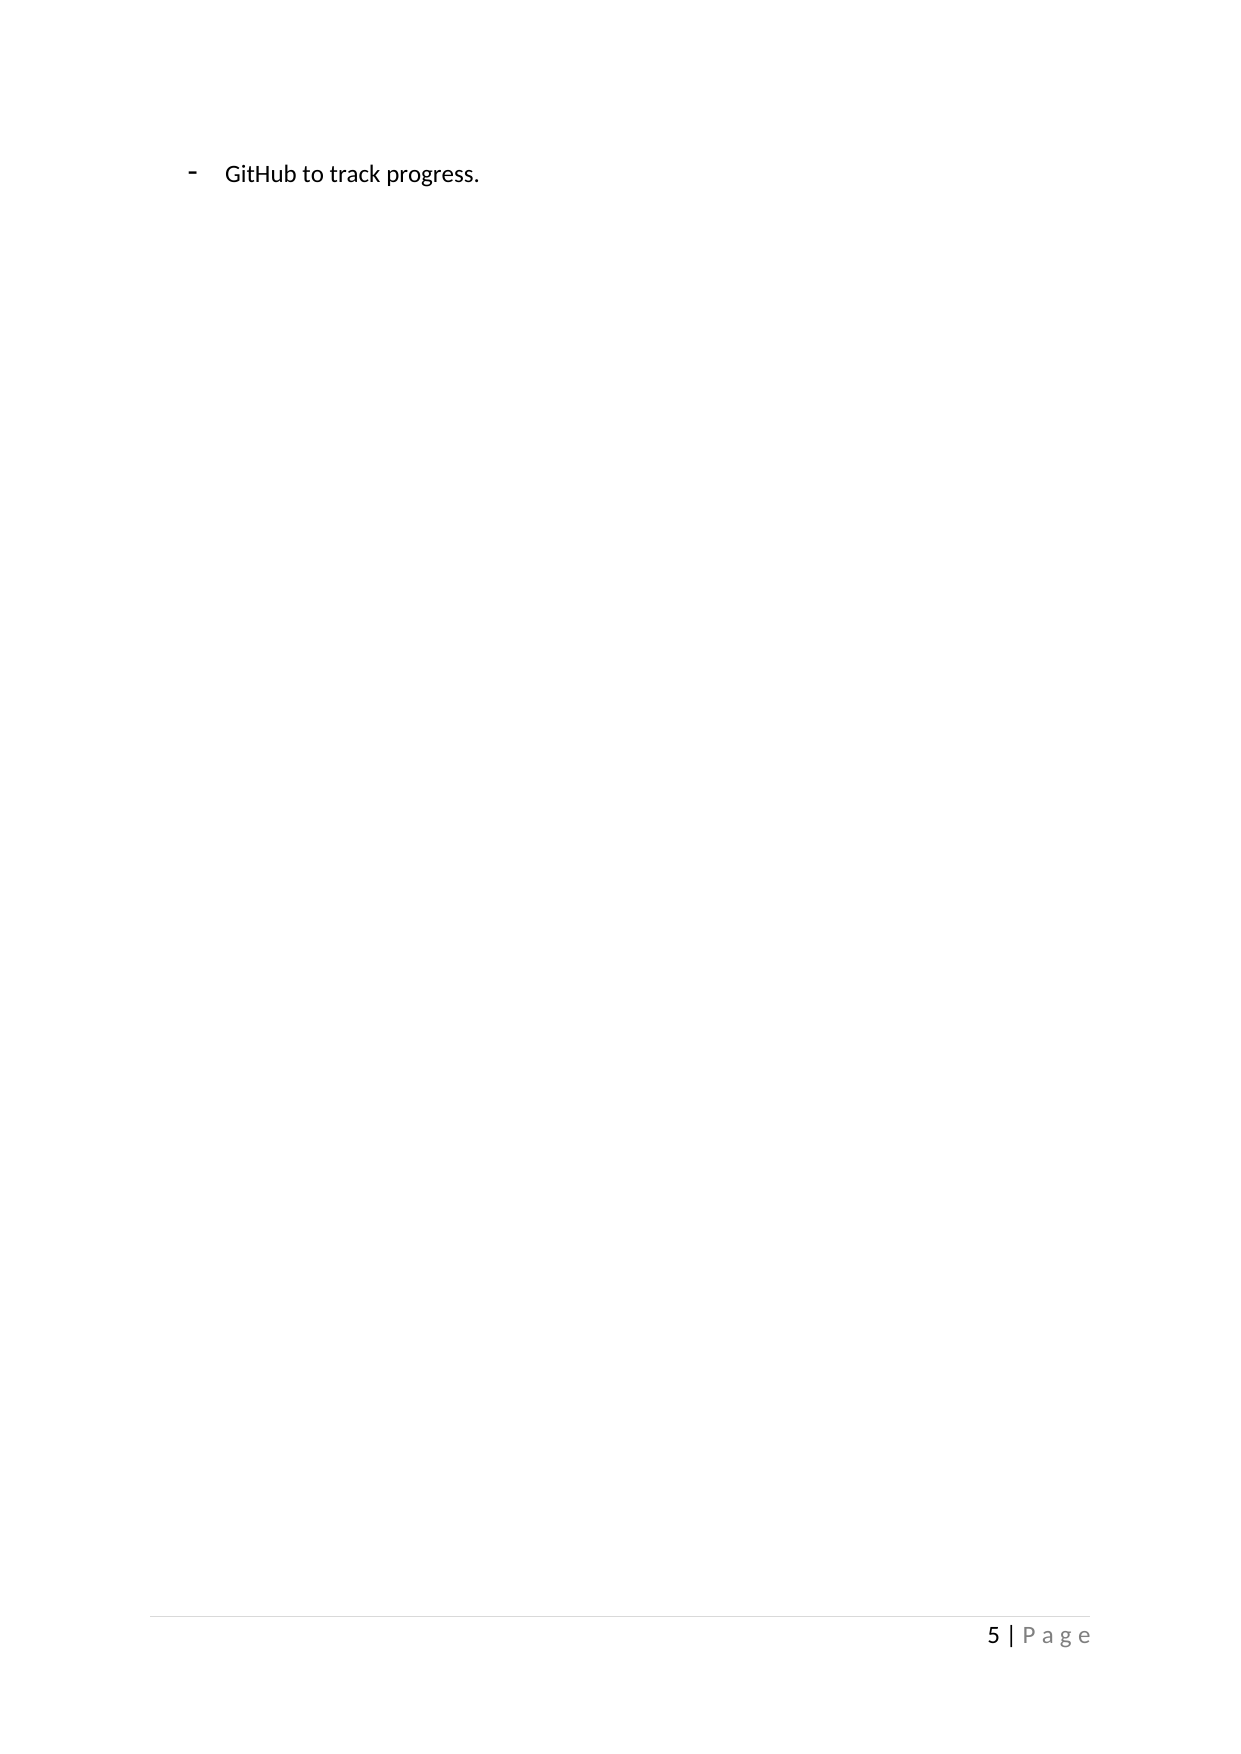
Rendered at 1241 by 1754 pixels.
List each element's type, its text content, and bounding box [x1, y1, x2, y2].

list GitHub to track progress. [187, 150, 1090, 191]
